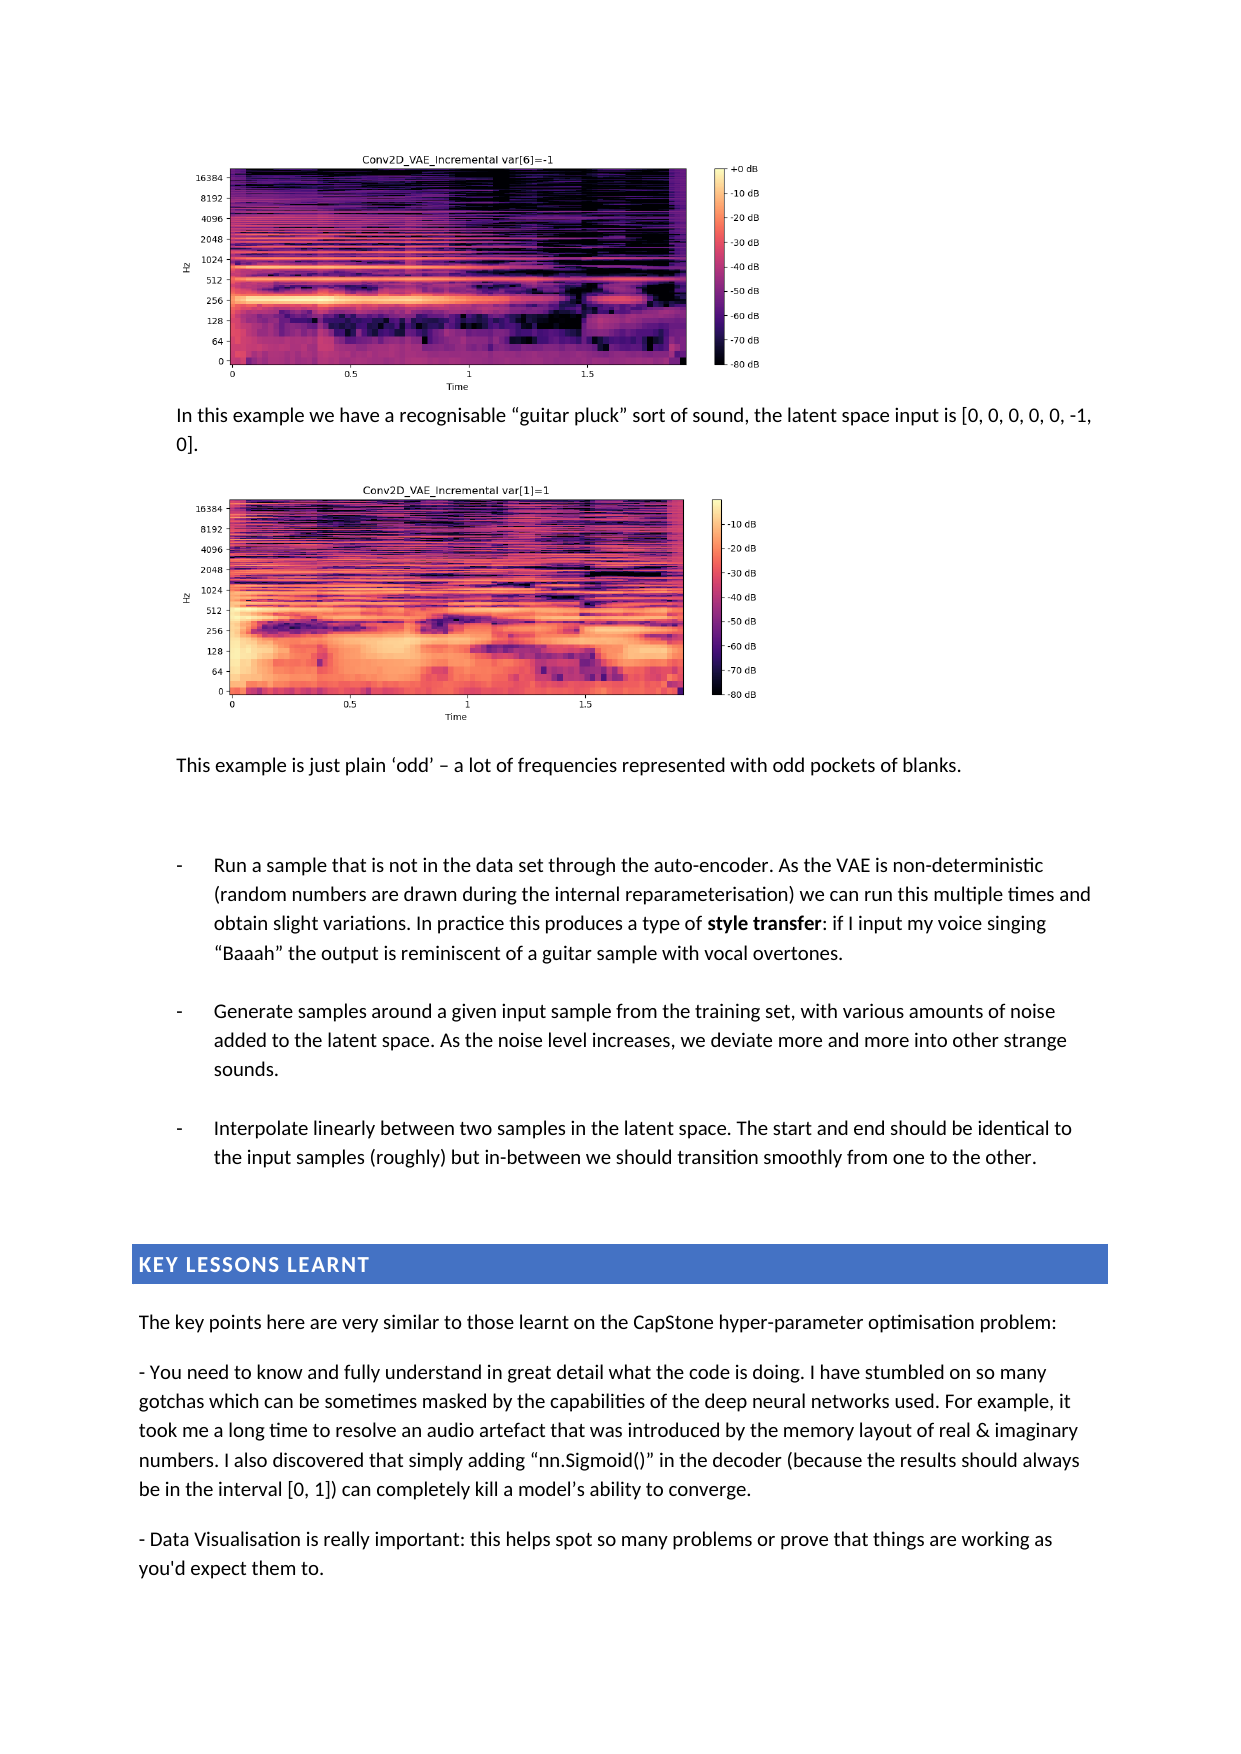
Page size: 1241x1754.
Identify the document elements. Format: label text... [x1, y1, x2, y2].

picture [176, 150, 765, 398]
text - Data Visualisation is really important: this helps spot so many problems or prove that things are working as you'd expect them to. [139, 1526, 1101, 1581]
text - You need to know and fully understand in great detail what the code is doing. I have stumbled on so many gotchas which can be sometimes masked by the capabilities of the deep neural networks used. For example, it took me a long time to resolve an audio artefact that was introduced by the memory layout of real & imaginary numbers. I also discovered that simply adding “nn.Sigmoid()” in the decoder (because the results should always be in the interval [0, 1]) can completely kill a model’s ability to converge. [139, 1359, 1101, 1501]
list Interpolate linearly between two samples in the latent space. The start and end should be identical to the input samples (roughly) but in-between we should transition smoothly from one to the other. [176, 1115, 1101, 1169]
text The key points here are very similar to those learnt on the CapStone hyper-parameter optimisation problem: [139, 1309, 1101, 1335]
list Generate samples around a given input sample from the training set, with various amounts of noise added to the latent space. As the noise level increases, we deviate more and more into other strange sounds. [176, 998, 1101, 1111]
subtitle Key Lessons Learnt [139, 1250, 1101, 1278]
text This example is just plain ‘odd’ – a lot of frequencies represented with odd pockets of blanks. [176, 752, 1101, 778]
list Run a sample that is not in the data set through the auto-encoder. As the VAE is non-deterministic (random numbers are drawn during the internal reparameterisation) we can run this multiple times and obtain slight variations. In practice this produces a type of style transfer: if I input my voice singing “Baaah” the output is reminiscent of a guitar sample with vocal overtones. [176, 852, 1101, 994]
picture [176, 481, 762, 728]
